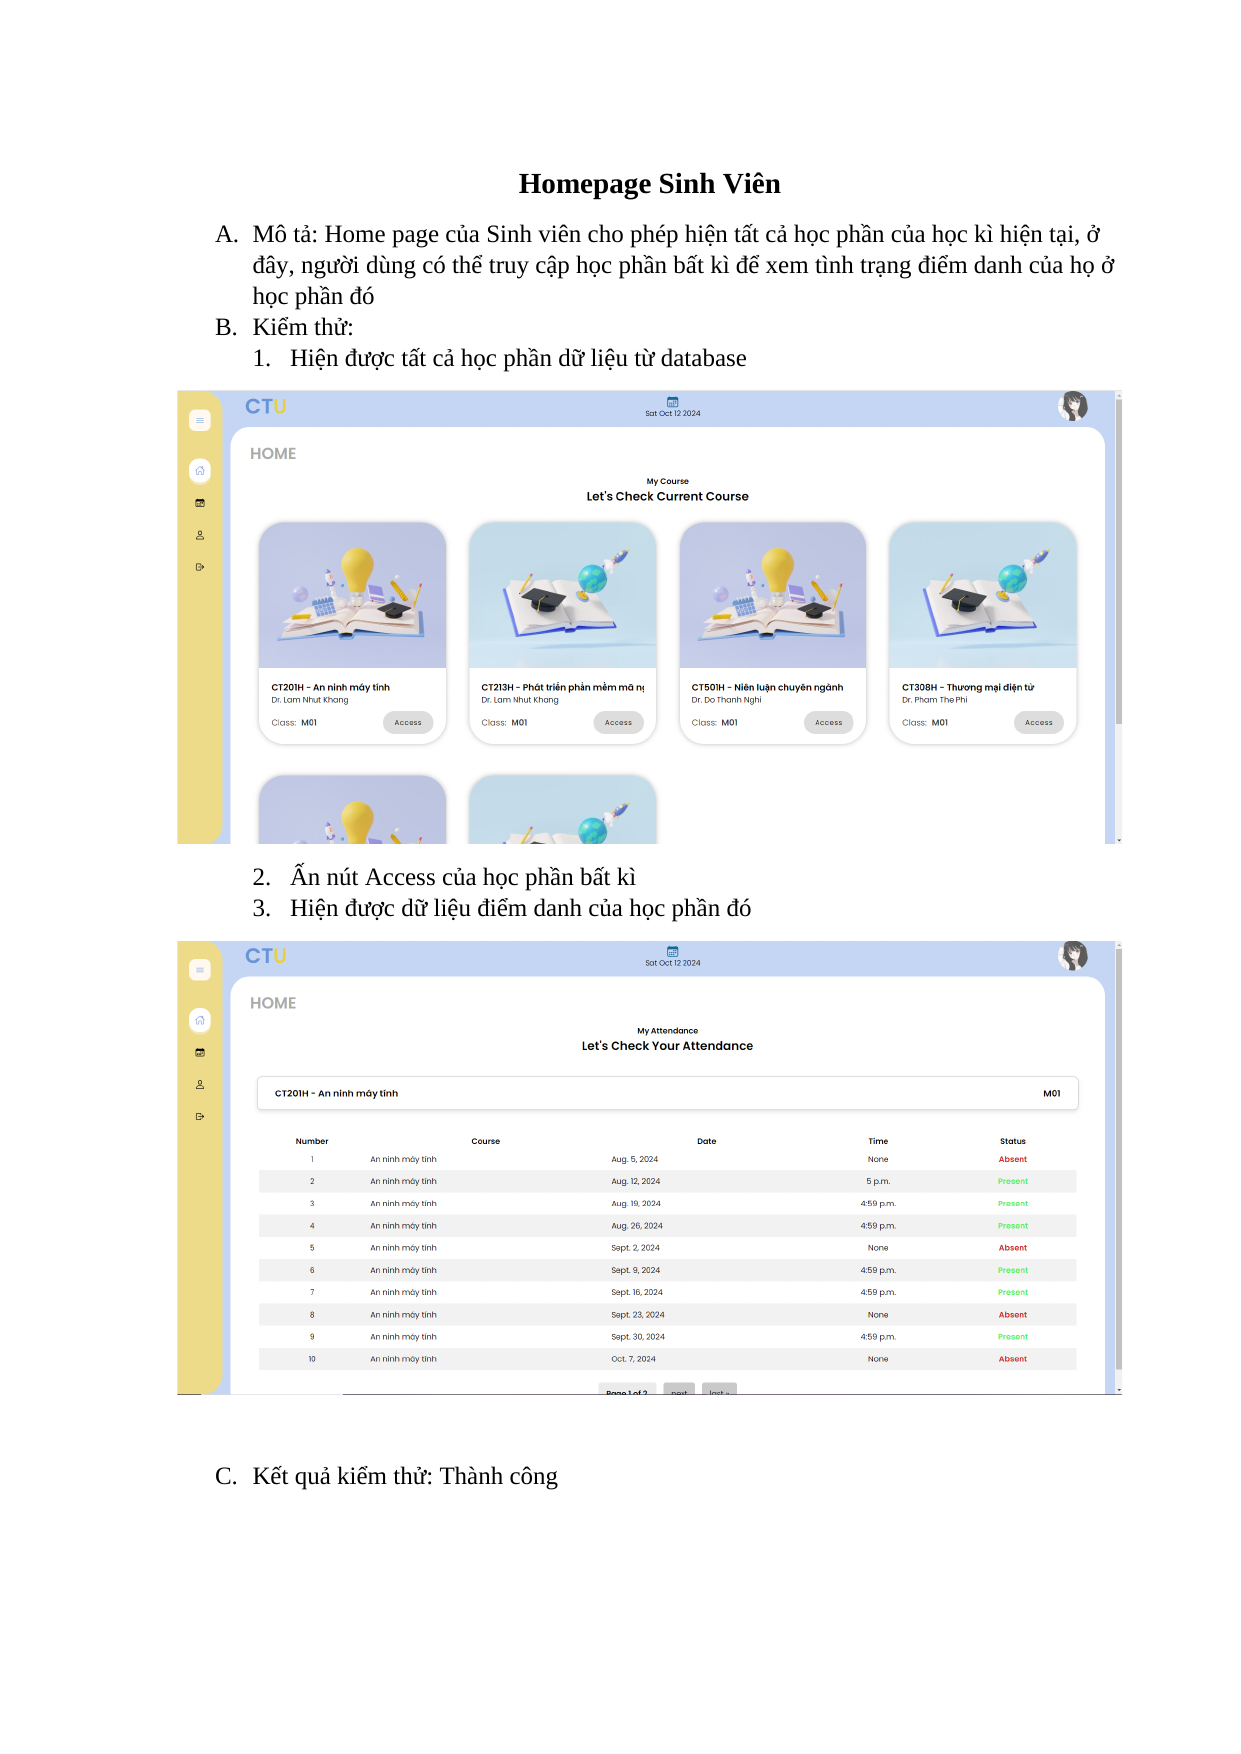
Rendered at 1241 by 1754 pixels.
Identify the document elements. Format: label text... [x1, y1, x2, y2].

list Kết quả kiểm thử: Thành công [215, 1461, 1122, 1490]
picture [177, 390, 1123, 844]
text Homepage Sinh Viên [177, 166, 1122, 199]
list Kiểm thử: [215, 312, 1122, 341]
picture [177, 941, 1123, 1395]
list Mô tả: Home page của Sinh viên cho phép hiện tất cả học phần của học kì hiện tại, ở đây, người dùng có thể truy cập học phần bất kì để xem tình trạng điểm danh của họ ở học phần đó [215, 219, 1122, 309]
list Hiện được tất cả học phần dữ liệu từ database [252, 343, 1122, 372]
list Hiện được dữ liệu điểm danh của học phần đó [252, 893, 1122, 922]
list Ấn nút Access của học phần bất kì [252, 862, 1122, 891]
